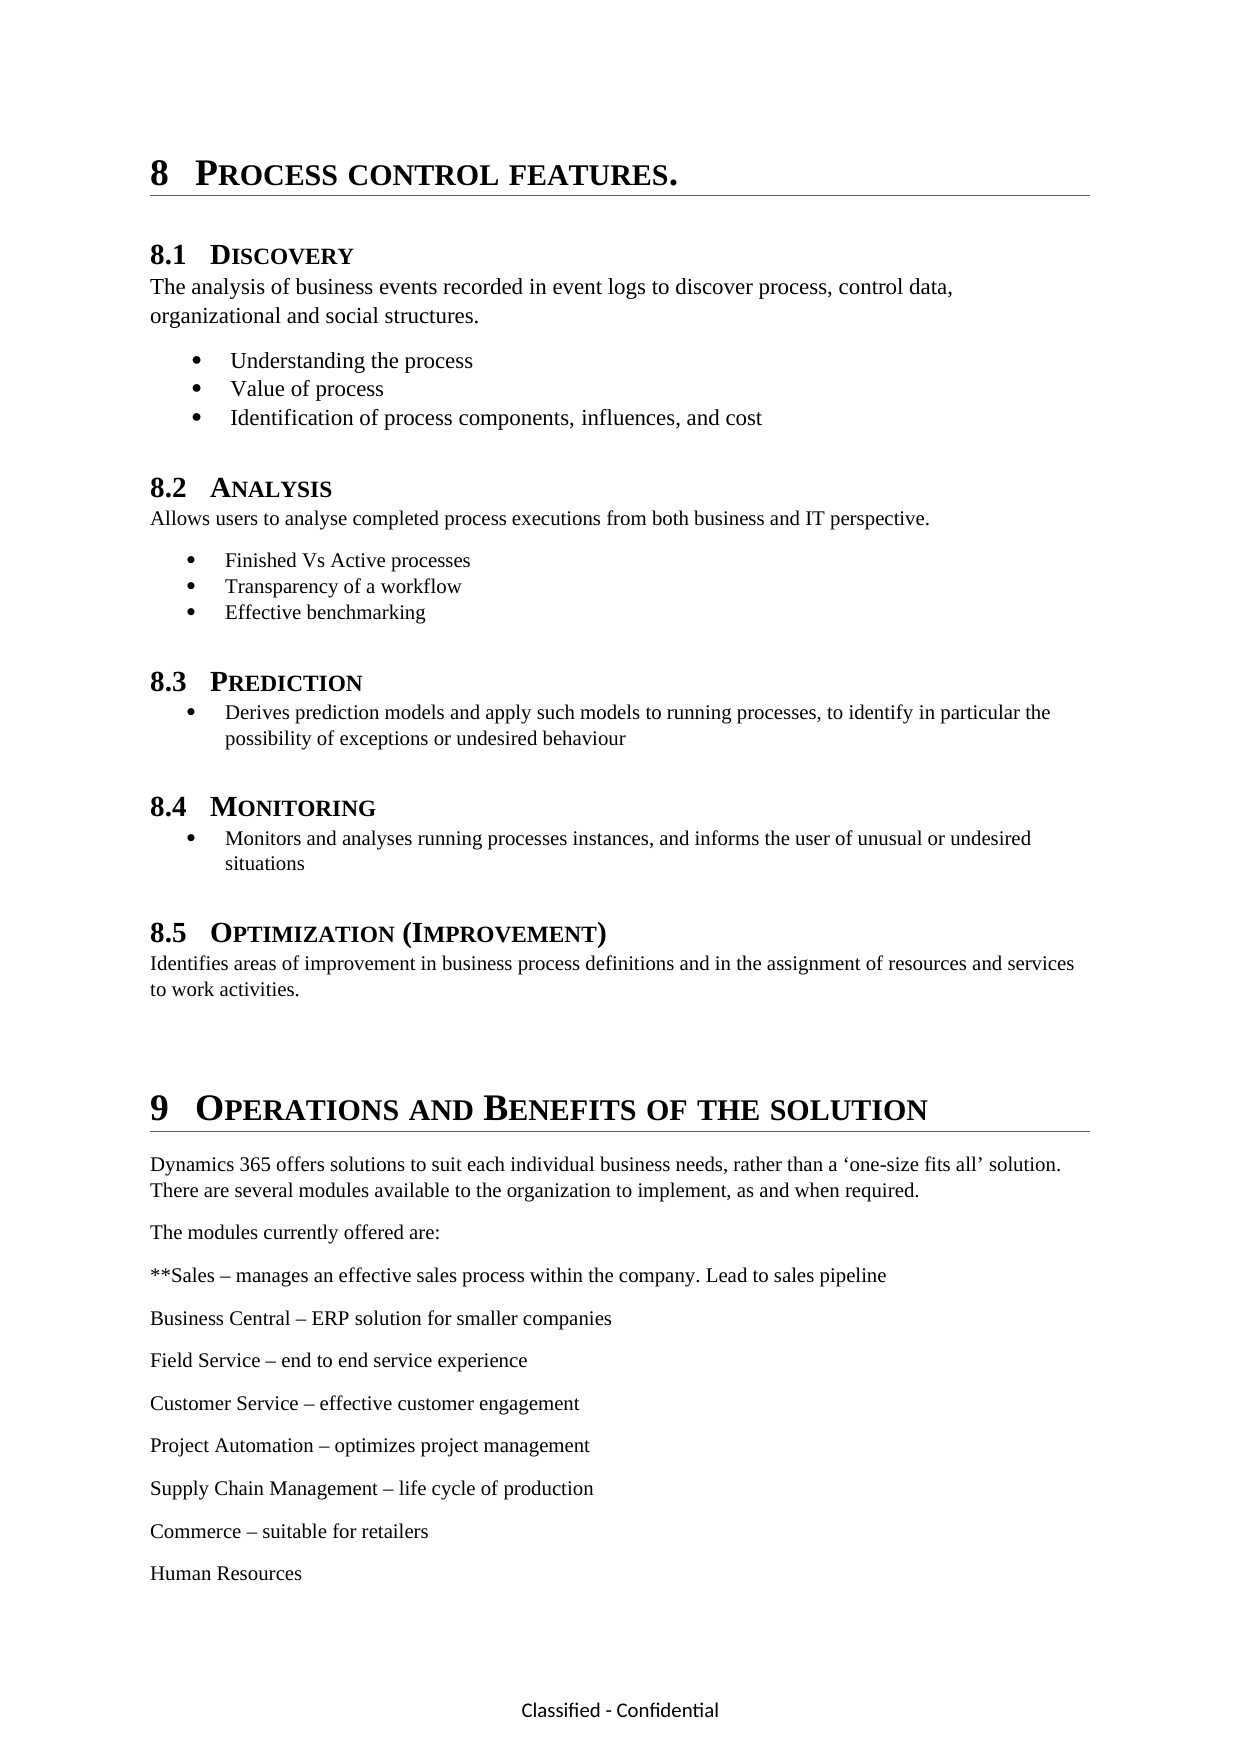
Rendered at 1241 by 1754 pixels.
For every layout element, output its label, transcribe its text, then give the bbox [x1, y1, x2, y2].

text Customer Service – effective customer engagement [150, 1391, 1090, 1415]
list Effective benchmarking [187, 600, 1090, 624]
text Dynamics 365 offers solutions to suit each individual business needs, rather than a ‘one-size fits all’ solution. There are several modules available to the organization to implement, as and when required. [150, 1152, 1090, 1202]
subtitle Prediction [150, 664, 1090, 697]
list Identification of process components, influences, and cost [193, 404, 1090, 430]
list Understanding the process [193, 347, 1090, 373]
list Value of process [193, 375, 1090, 402]
text The modules currently offered are: [150, 1220, 1090, 1244]
text Project Automation – optimizes project management [150, 1433, 1090, 1457]
text Allows users to analyse completed process executions from both business and IT perspective. [150, 506, 1090, 530]
list Transparency of a workflow [187, 574, 1090, 598]
text Supply Chain Management – life cycle of production [150, 1476, 1090, 1500]
list Monitors and analyses running processes instances, and informs the user of unusual or undesired situations [187, 825, 1090, 875]
text The analysis of business events recorded in event logs to discover process, control data, organizational and social structures. [150, 273, 1090, 328]
subtitle Optimization (Improvement) [150, 915, 1090, 948]
text Human Resources [150, 1561, 1090, 1585]
list Derives prediction models and apply such models to running processes, to identify in particular the possibility of exceptions or undesired behaviour [187, 700, 1090, 750]
list Finished Vs Active processes [187, 548, 1090, 572]
text Commerce – suitable for retailers [150, 1518, 1090, 1543]
subtitle Monitoring [150, 789, 1090, 823]
subtitle Discovery [150, 237, 1090, 271]
text Business Central – ERP solution for smaller companies [150, 1306, 1090, 1329]
subtitle Process control features. [150, 150, 1090, 195]
subtitle Operations and Benefits of the solution [150, 1085, 1090, 1131]
subtitle Analysis [150, 470, 1090, 503]
text **Sales – manages an effective sales process within the company. Lead to sales pipeline [150, 1263, 1090, 1287]
text Field Service – end to end service experience [150, 1348, 1090, 1372]
text Identifies areas of improvement in business process definitions and in the assignment of resources and services to work activities. [150, 951, 1090, 1001]
